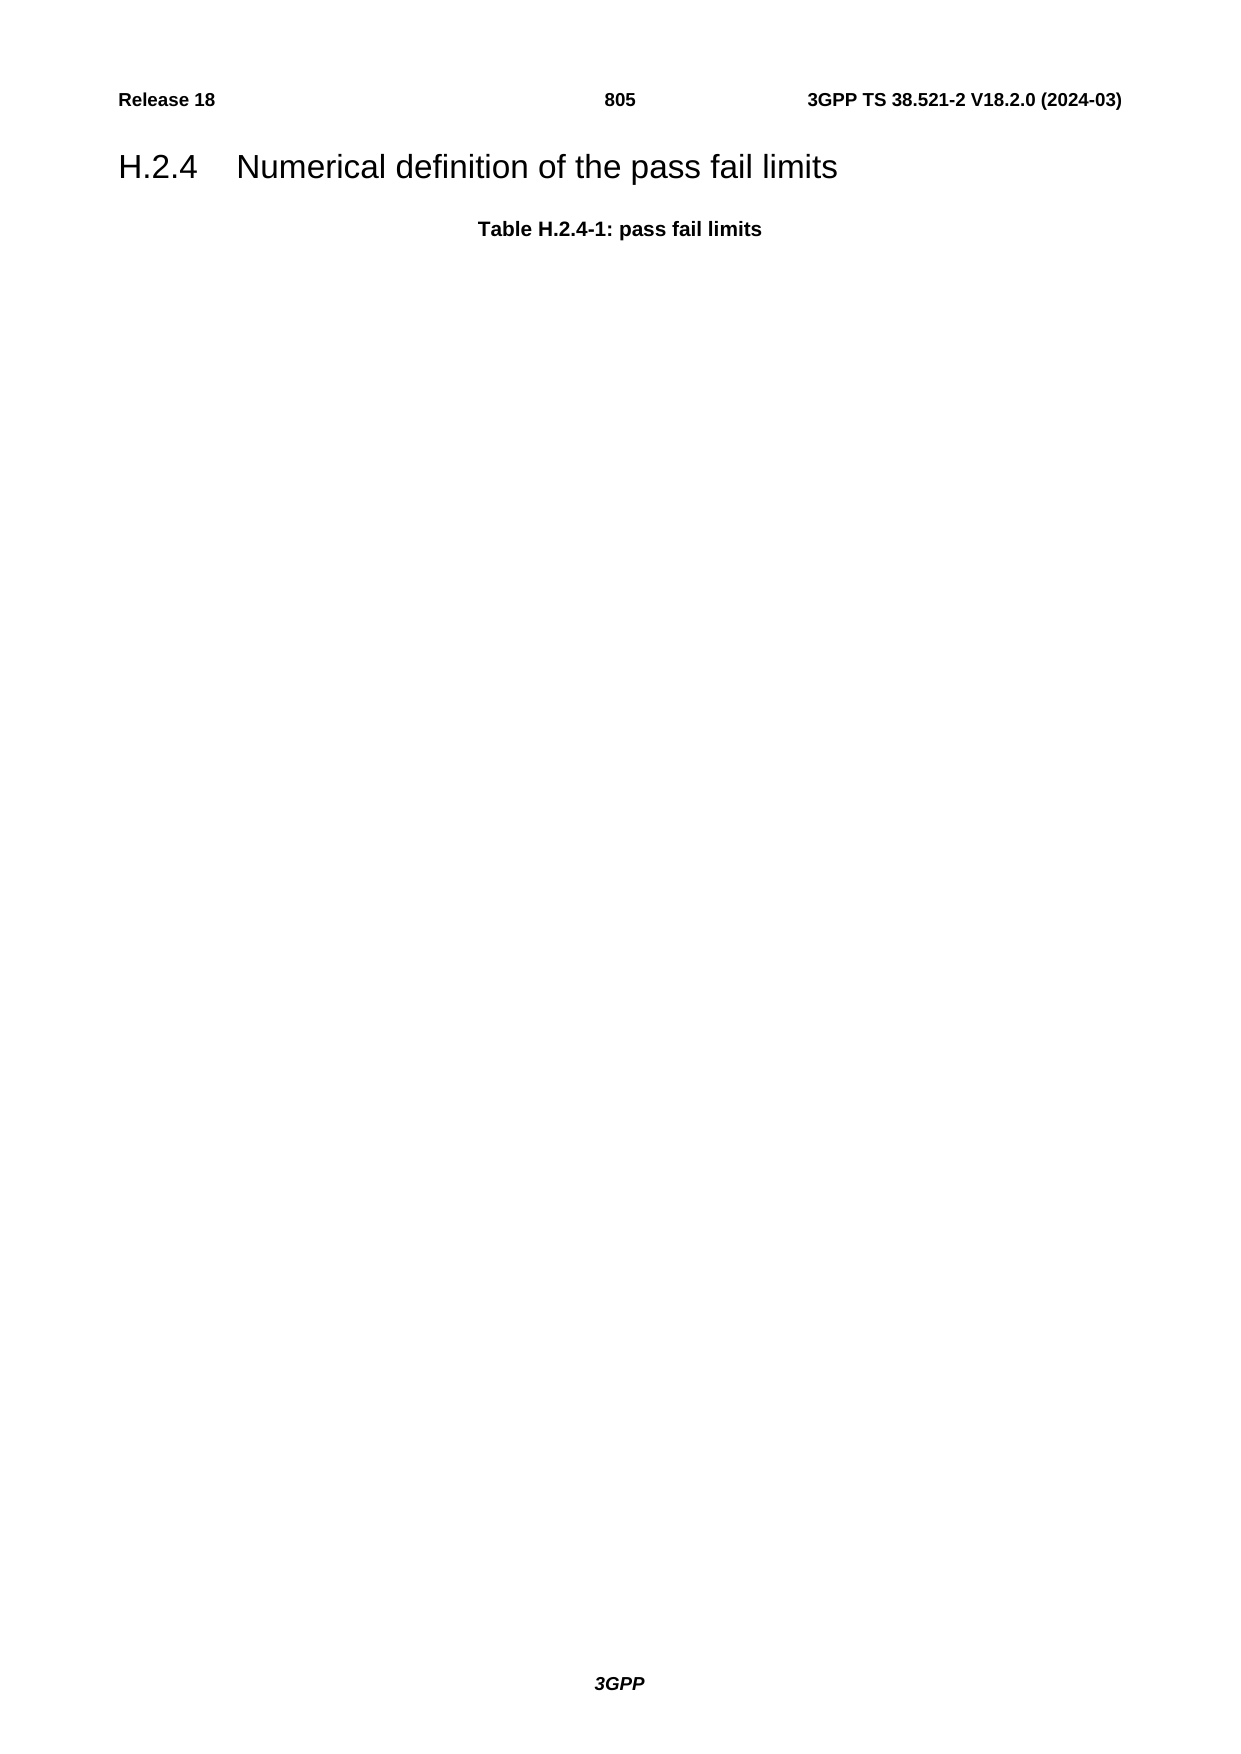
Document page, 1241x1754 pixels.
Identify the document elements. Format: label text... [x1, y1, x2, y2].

subtitle H.2.4 Numerical definition of the pass fail limits [118, 147, 1122, 186]
text Table H.2.4-1: pass fail limits [118, 217, 1122, 241]
